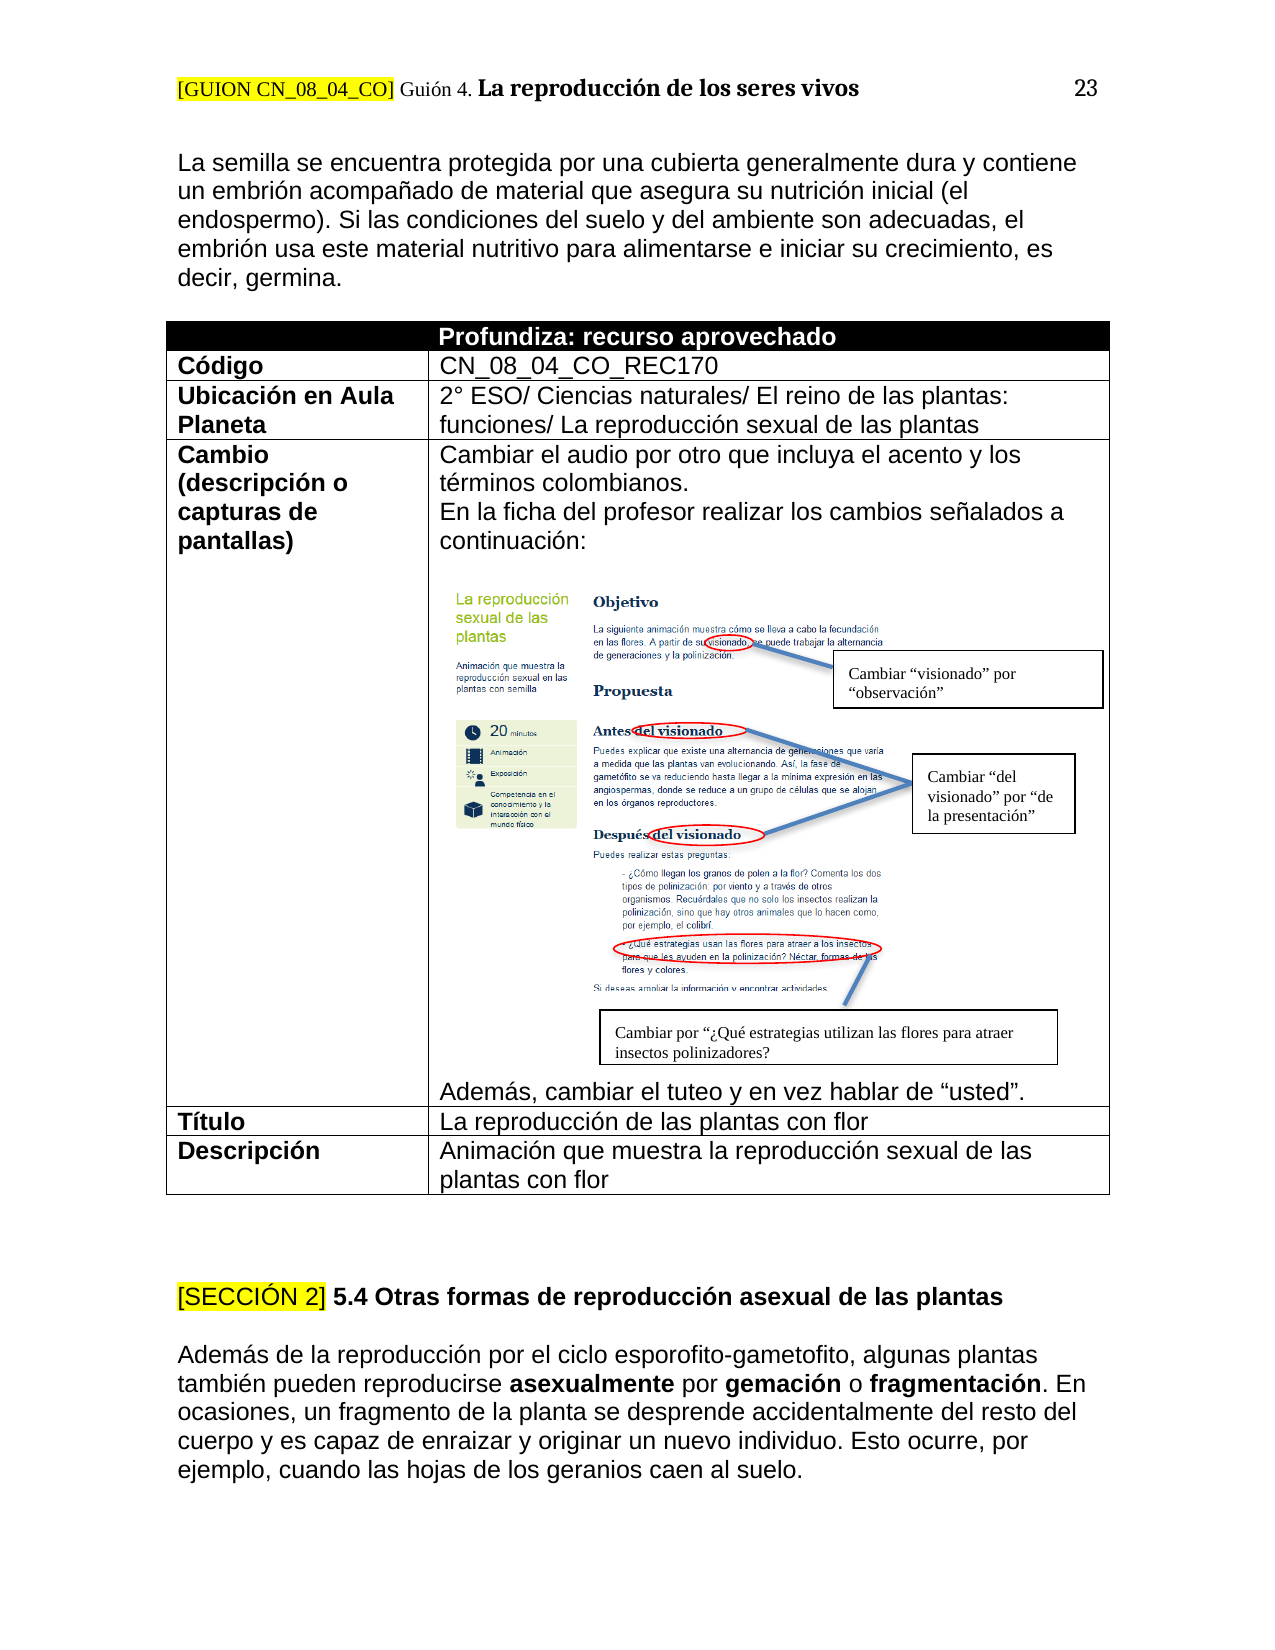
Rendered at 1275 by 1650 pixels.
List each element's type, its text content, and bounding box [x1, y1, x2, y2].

table_cell Animación que muestra la reproducción sexual de las plantas con flor [429, 1136, 1109, 1194]
picture [439, 583, 897, 991]
picture [707, 636, 752, 649]
table_cell Cambio (descripción o capturas de pantallas) [167, 440, 428, 1106]
text La semilla se encuentra protegida por una cubierta generalmente dura y contiene un embrión acompañado de material que asegura su nutrición inicial (el endospermo). Si las condiciones del suelo y del ambiente son adecuadas, el embrión usa este material nutritivo para alimentarse e iniciar su crecimiento, es decir, germina. [177, 148, 1098, 291]
table_cell Título [167, 1107, 428, 1135]
table_cell Cambiar el audio por otro que incluya el acento y los términos colombianos. En la ficha del profesor realizar los cambios señalados a continuación: Además, cambiar el tuteo y en vez hablar de “usted”. [429, 440, 1109, 1106]
table_cell Descripción [167, 1136, 428, 1194]
table_header Profundiza: recurso aprovechado [167, 322, 1109, 350]
picture [650, 826, 763, 844]
table_cell CN_08_04_CO_REC170 [429, 351, 1109, 380]
table_cell Código [167, 351, 428, 380]
picture [634, 724, 745, 737]
text Además de la reproducción por el ciclo esporofito-gametofito, algunas plantas también pueden reproducirse asexualmente por gemación o fragmentación. En ocasiones, un fragmento de la planta se desprende accidentalmente del resto del cuerpo y es capaz de enraizar y originar un nuevo individuo. Esto ocurre, por ejemplo, cuando las hojas de los geranios caen al suelo. [177, 1340, 1098, 1484]
table_cell 2° ESO/ Ciencias naturales/ El reino de las plantas: funciones/ La reproducción sexual de las plantas [429, 381, 1109, 439]
picture [615, 935, 880, 962]
text [SECCIÓN 2] 5.4 Otras formas de reproducción asexual de las plantas [326, 1282, 1098, 1311]
table_cell La reproducción de las plantas con flor [429, 1107, 1109, 1135]
table_cell Ubicación en Aula Planeta [167, 381, 428, 439]
